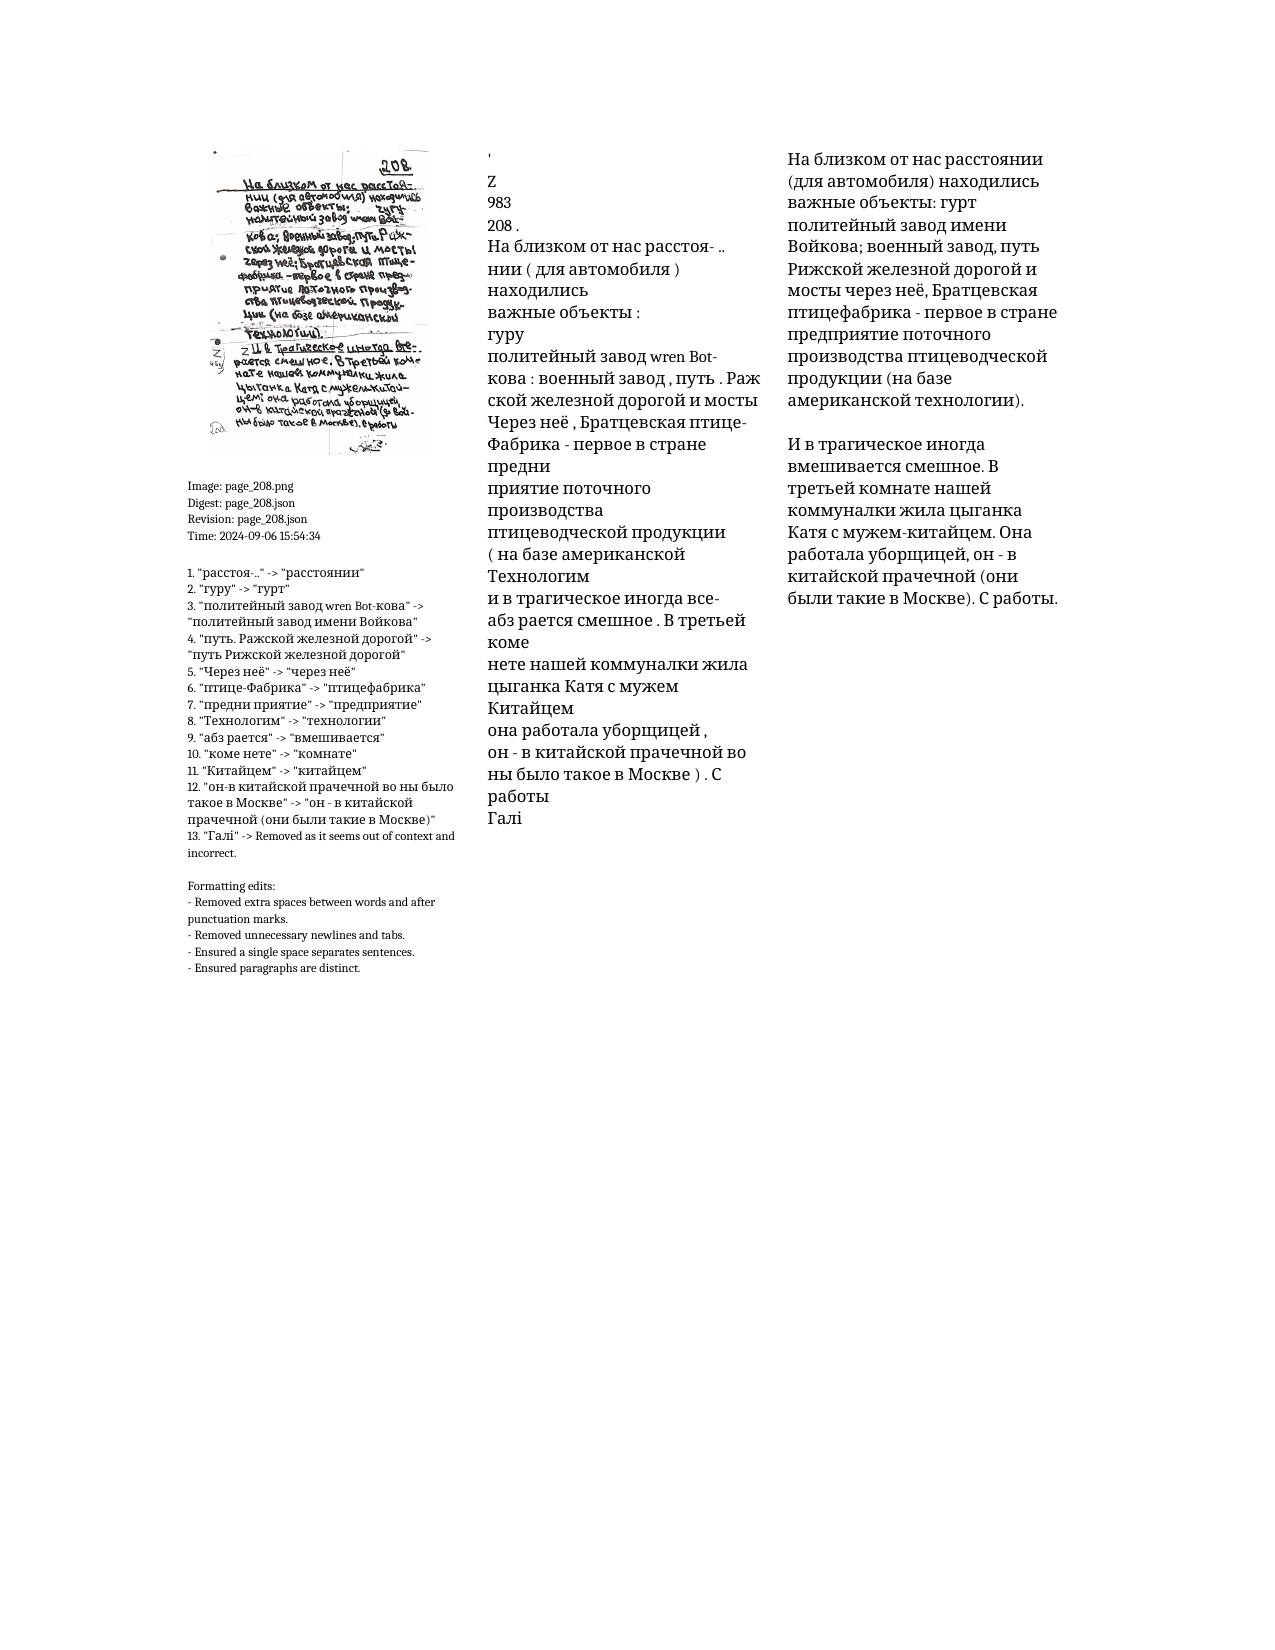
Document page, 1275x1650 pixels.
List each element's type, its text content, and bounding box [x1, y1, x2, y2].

table_header Image: page_208.png Digest: page_208.json Revision: page_208.json Time: 2024-09-06 15:54:34 1. "расстоя-.." -> "расстоянии" 2. "гуру" -> "гурт" 3. "политейный завод wren Bot-кова" -> "политейный завод имени Войкова" 4. "путь. Ражской железной дорогой" -> "путь Рижской железной дорогой" 5. "Через неё" -> "через неё" 6. "птице-Фабрика" -> "птицефабрика" 7. "предни приятие" -> "предприятие" 8. "Технологим" -> "технологии" 9. "абз рается" -> "вмешивается" 10. "коме нете" -> "комнате" 11. "Китайцем" -> "китайцем" 12. "он-в китайской прачечной во ны было такое в Москве" -> "он - в китайской прачечной (они были такие в Москве)" 13. "Галі" -> Removed as it seems out of context and incorrect. Formatting edits: - Removed extra spaces between words and after punctuation marks. - Removed unnecessary newlines and tabs. - Ensured a single space separates sentences. - Ensured paragraphs are distinct. [176, 150, 476, 1500]
table_header ' Z 983 208 . На близком от нас расстоя- .. нии ( для автомобиля ) находились важные объекты : гуру политейный завод wren Bot- кова : военный завод , путь . Раж ской железной дорогой и мосты Через неё , Братцевская птице- Фабрика - первое в стране предни приятие поточного производства птицеводческой продукции ( на базе американской Технологим и в трагическое иногда все- абз рается смешное . В третьей коме нете нашей коммуналки жила цыганка Катя с мужем Китайцем она работала уборщицей , он - в китайской прачечной во ны было такое в Москве ) . С работы Галі [476, 150, 776, 1500]
table_header На близком от нас расстоянии (для автомобиля) находились важные объекты: гурт политейный завод имени Войкова; военный завод, путь Рижской железной дорогой и мосты через неё, Братцевская птицефабрика - первое в стране предприятие поточного производства птицеводческой продукции (на базе американской технологии). И в трагическое иногда вмешивается смешное. В третьей комнате нашей коммуналки жила цыганка Катя с мужем-китайцем. Она работала уборщицей, он - в китайской прачечной (они были такие в Москве). С работы. [776, 150, 1076, 1500]
picture [206, 150, 432, 455]
